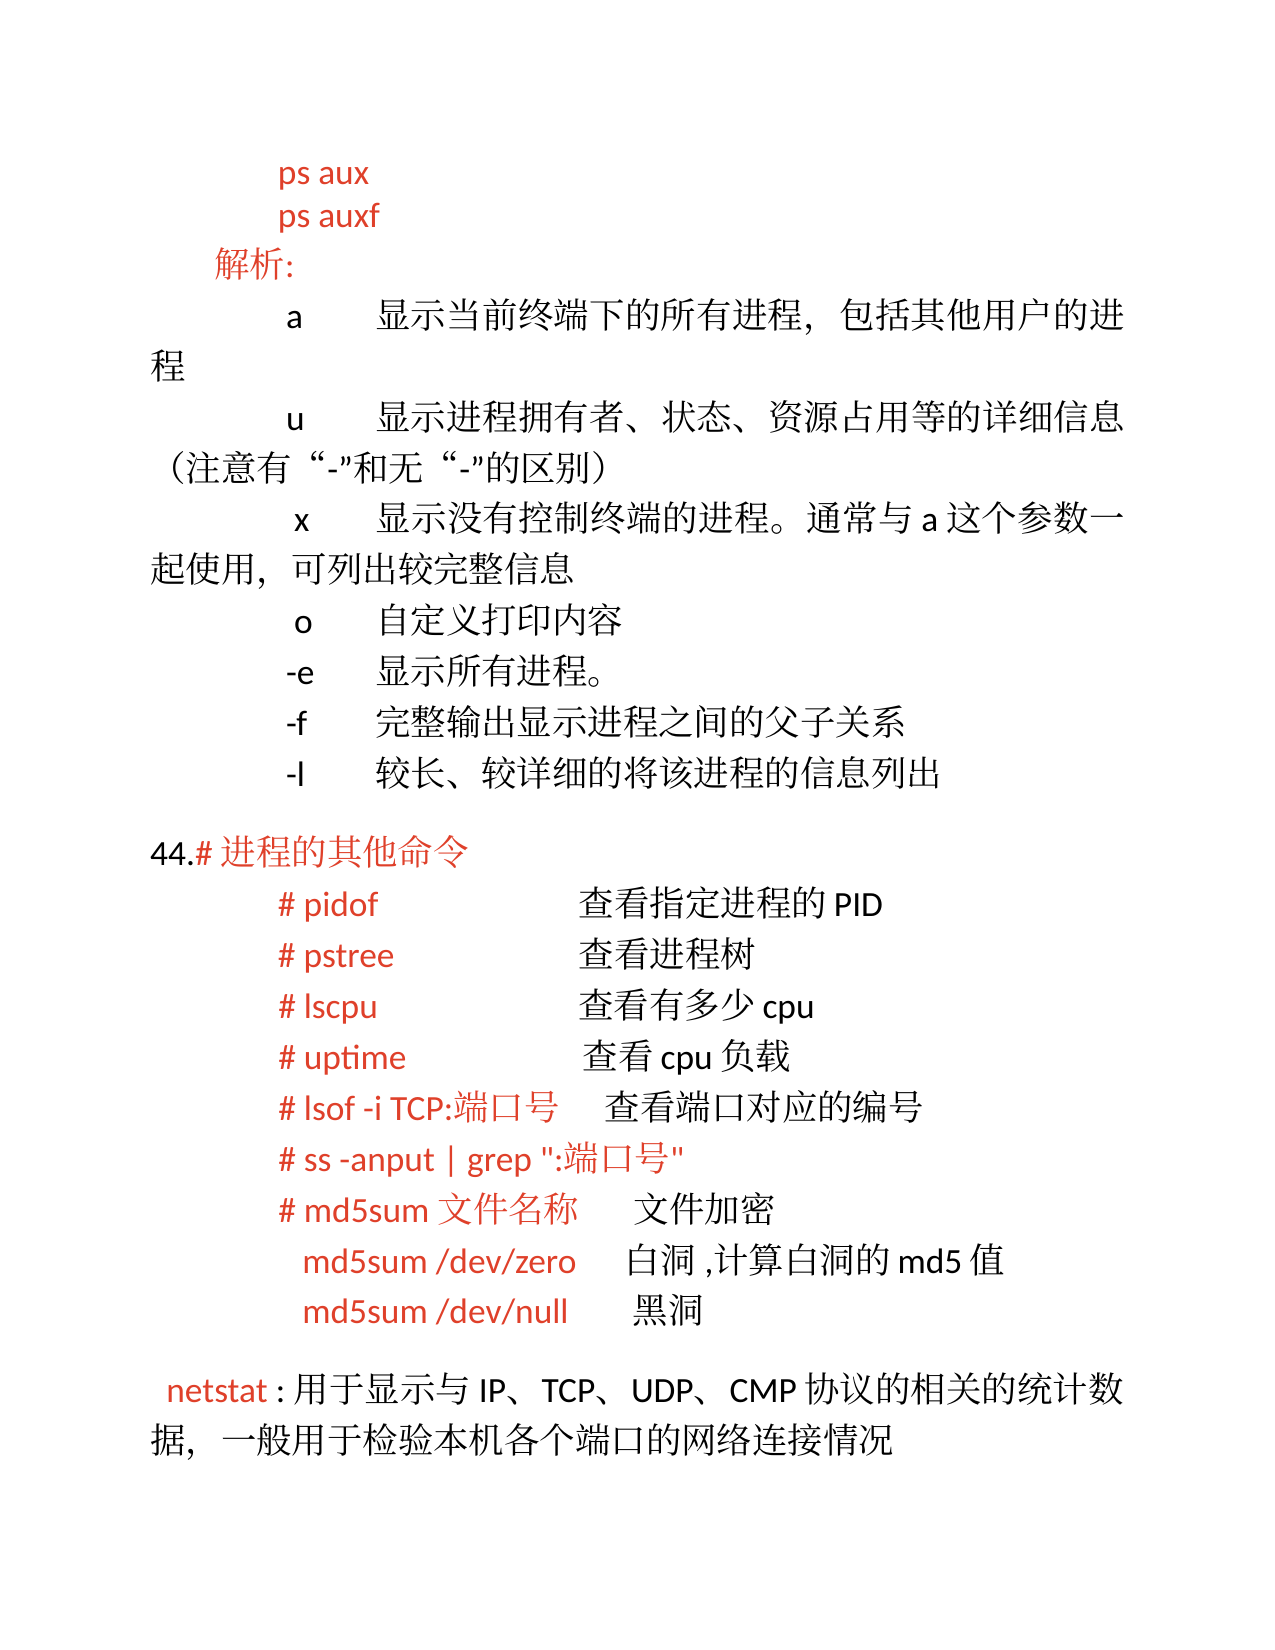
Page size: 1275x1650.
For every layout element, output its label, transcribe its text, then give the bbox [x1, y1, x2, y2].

text a 显示当前终端下的所有进程，包括其他用户的进程 [150, 287, 1125, 389]
text 解析: [150, 236, 1125, 287]
text -f 完整输出显示进程之间的父子关系 [150, 695, 1125, 746]
text netstat : 用于显示与IP、TCP、UDP、CMP协议的相关的统计数据，一般用于检验本机各个端口的网络连接情况 [150, 1362, 1125, 1464]
text ps aux [150, 150, 1125, 193]
text u 显示进程拥有者、状态、资源占用等的详细信息（注意有“-”和无“-”的区别） [150, 389, 1125, 491]
text -e 显示所有进程。 [150, 644, 1125, 695]
text # uptime 查看cpu负载 [150, 1028, 1125, 1079]
text x 显示没有控制终端的进程。通常与a这个参数一起使用，可列出较完整信息 [150, 491, 1125, 593]
text 44.# 进程的其他命令 [150, 825, 1125, 876]
text # lsof -i TCP:端口号 查看端口对应的编号 [150, 1079, 1125, 1130]
text md5sum /dev/null 黑洞 [150, 1283, 1125, 1334]
text md5sum /dev/zero 白洞 ,计算白洞的md5值 [150, 1232, 1125, 1283]
text # ss -anput | grep ":端口号" [150, 1130, 1125, 1181]
text # lscpu 查看有多少cpu [150, 978, 1125, 1028]
text # pstree 查看进程树 [150, 927, 1125, 978]
text # pidof 查看指定进程的PID [150, 876, 1125, 927]
text o 自定义打印内容 [150, 593, 1125, 644]
text # md5sum 文件名称 文件加密 [150, 1181, 1125, 1232]
text -l 较长、较详细的将该进程的信息列出 [150, 746, 1125, 797]
text ps auxf [150, 193, 1125, 236]
